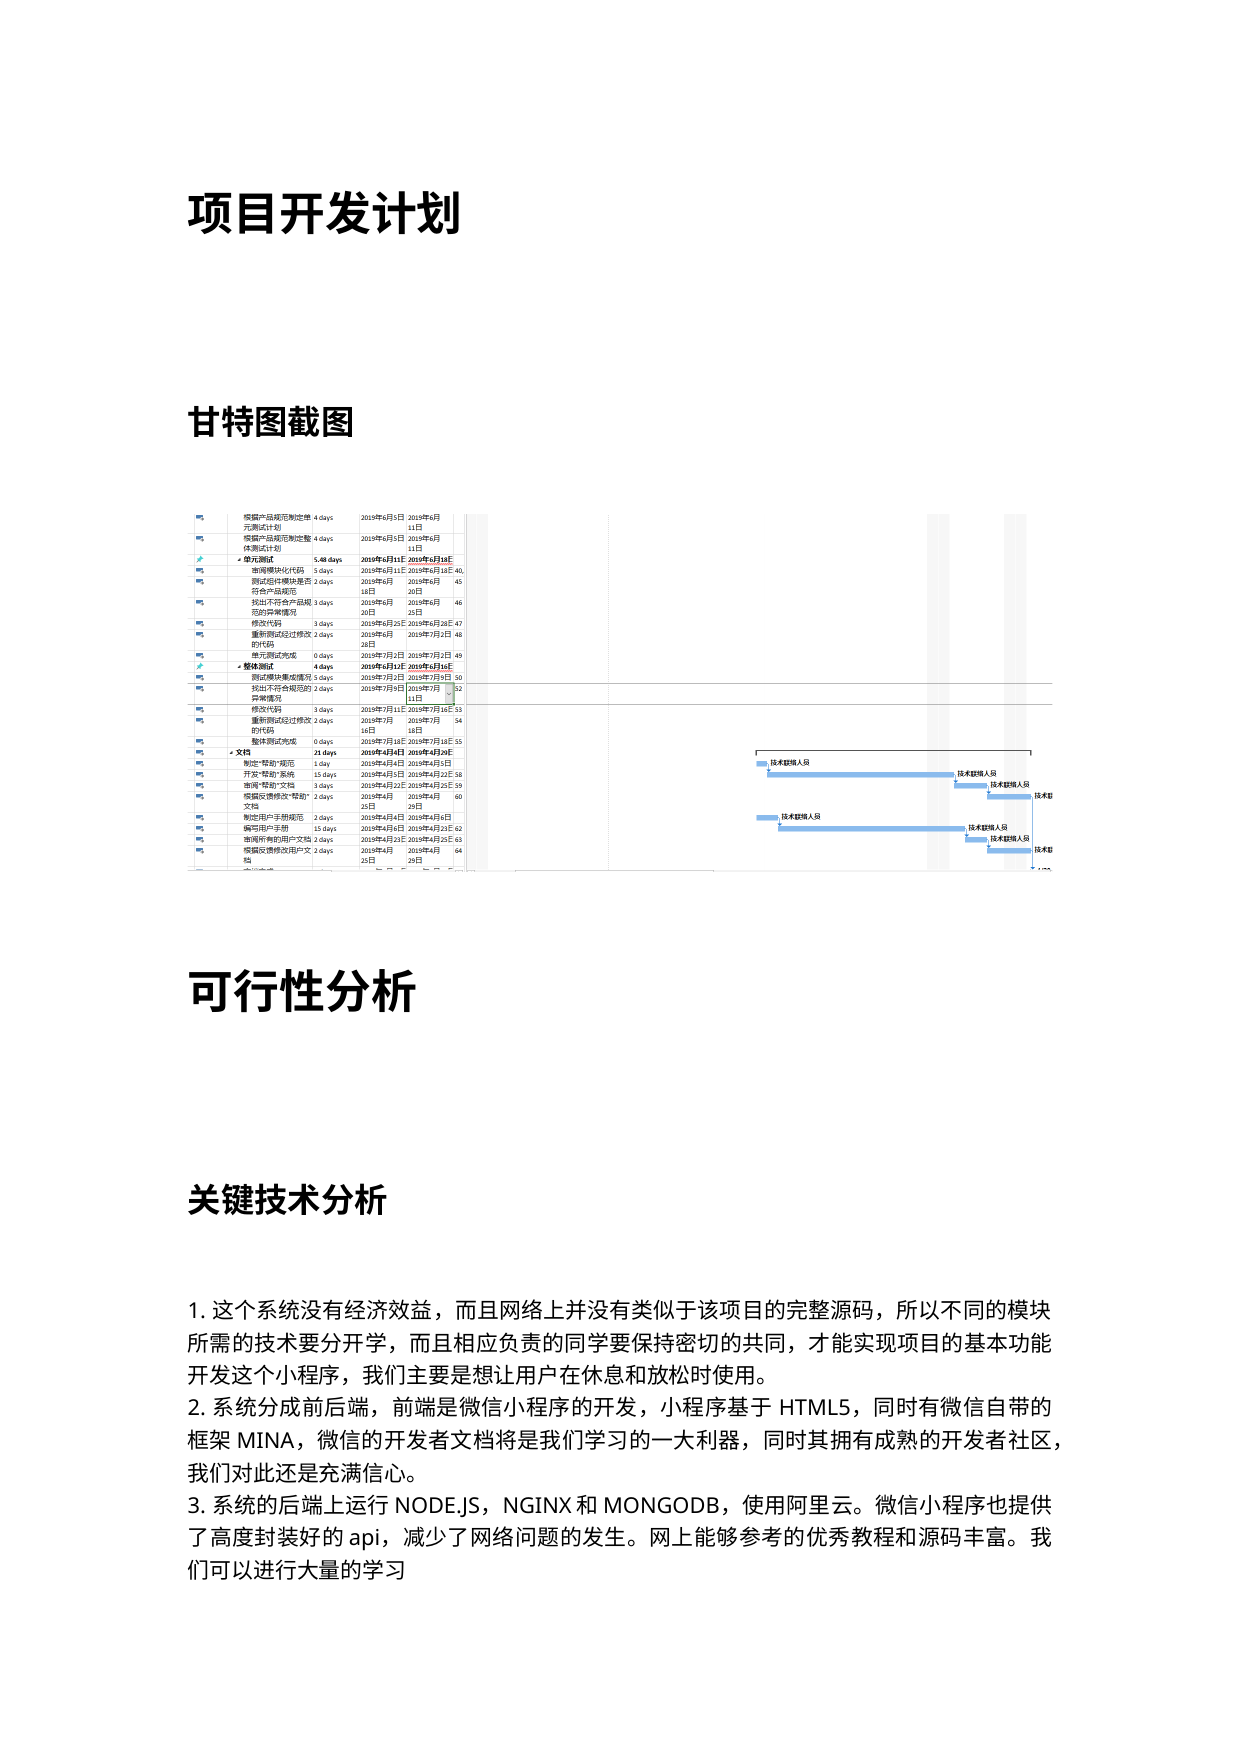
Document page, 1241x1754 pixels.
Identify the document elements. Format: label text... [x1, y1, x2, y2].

text 1. 这个系统没有经济效益，而且网络上并没有类似于该项目的完整源码，所以不同的模块所需的技术要分开学，而且相应负责的同学要保持密切的共同，才能实现项目的基本功能，开发这个小程序，我们主要是想让用户在休息和放松时使用。 [187, 1293, 1053, 1390]
subtitle 关键技术分析 [187, 1165, 1053, 1230]
text 2. 系统分成前后端，前端是微信小程序的开发，小程序基于HTML5，同时有微信自带的框架MINA，微信的开发者文档将是我们学习的一大利器，同时其拥有成熟的开发者社区，我们对此还是充满信心。 [187, 1390, 1053, 1488]
picture [187, 514, 1053, 872]
text 3. 系统的后端上运行NODE.JS，NGINX和MONGODB，使用阿里云。微信小程序也提供了高度封装好的api，减少了网络问题的发生。网上能够参考的优秀教程和源码丰富。我们可以进行大量的学习 [187, 1488, 1053, 1585]
subtitle 甘特图截图 [187, 387, 1053, 452]
subtitle 可行性分析 [187, 940, 1053, 1037]
subtitle 项目开发计划 [187, 162, 1053, 259]
